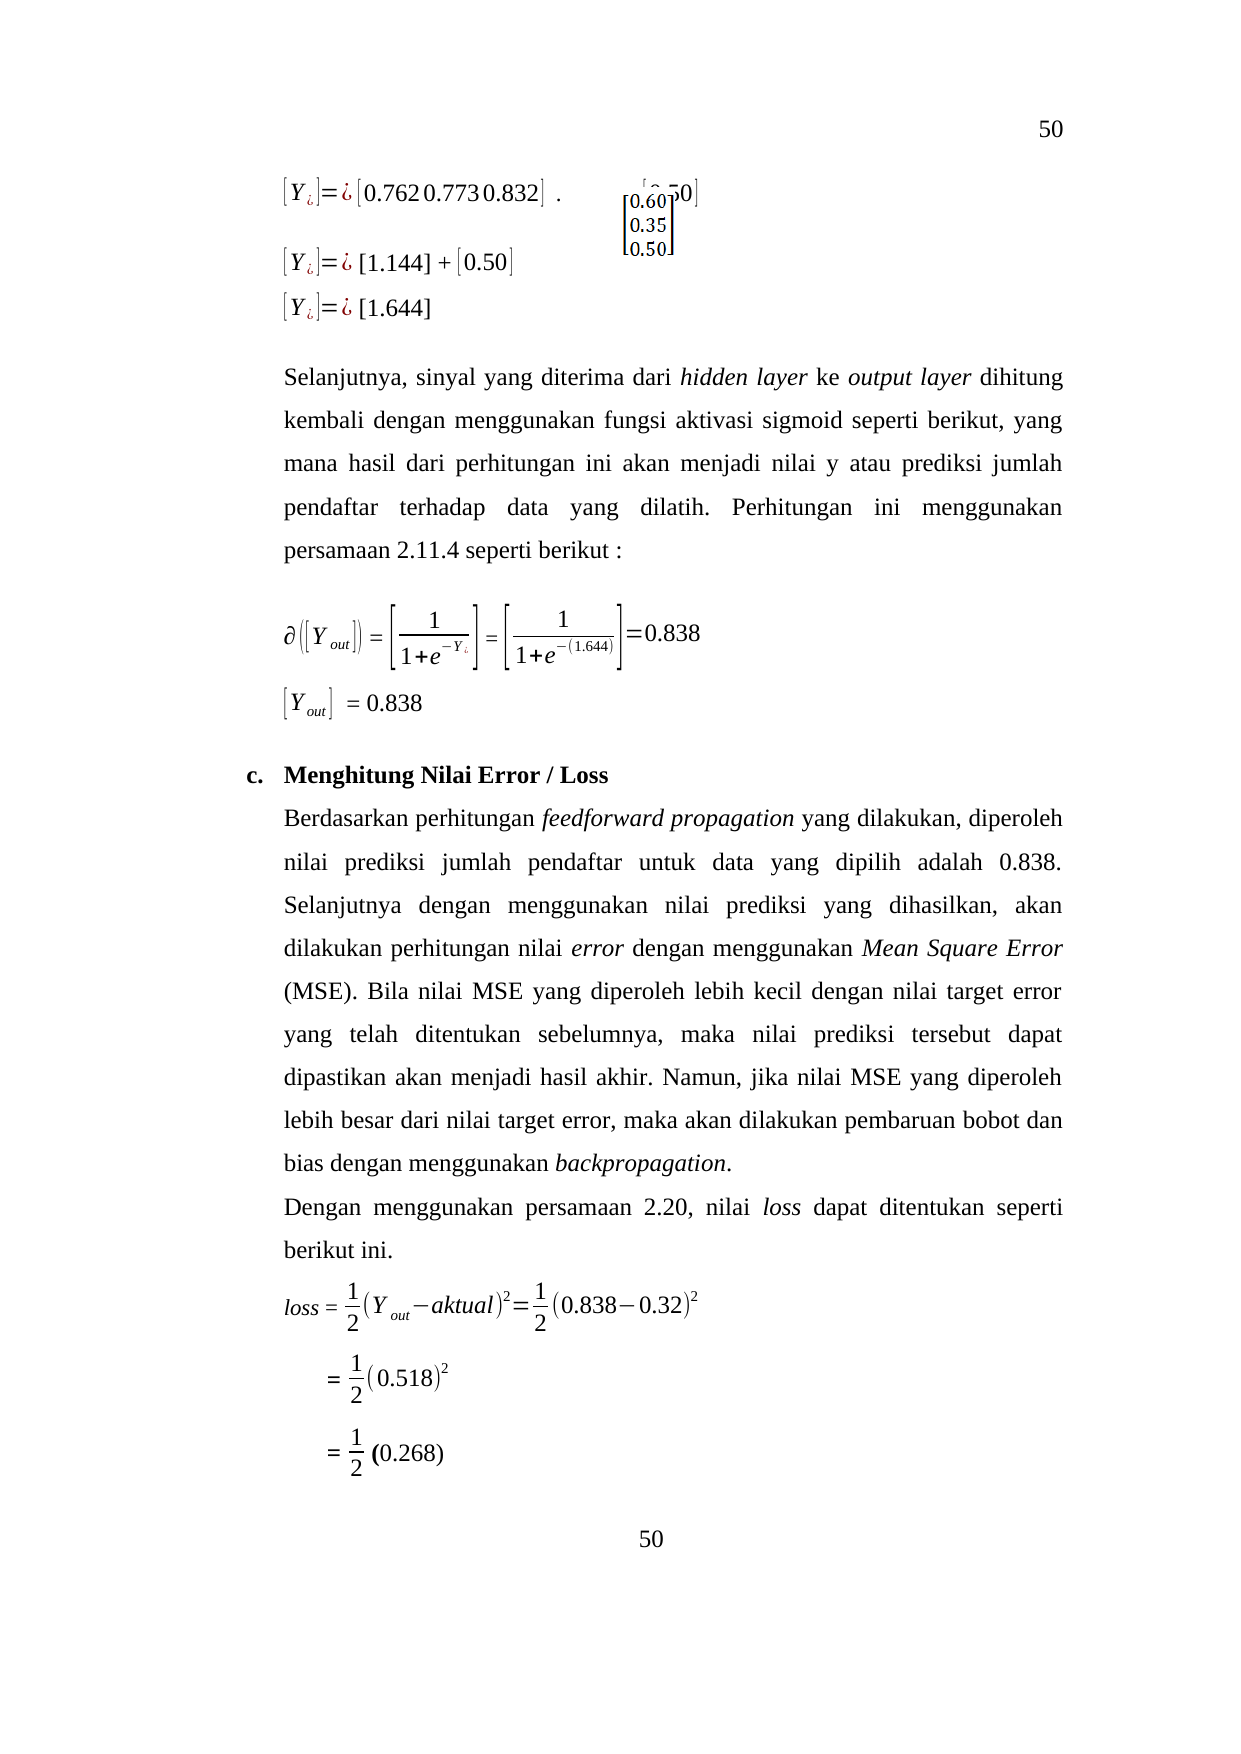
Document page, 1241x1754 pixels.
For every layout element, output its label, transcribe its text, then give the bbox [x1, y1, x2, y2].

text = [283, 1350, 1063, 1409]
text [1.144] + [283, 247, 1063, 278]
text = (0.268) [283, 1423, 1063, 1482]
text = [283, 686, 1063, 721]
text = = [283, 603, 1063, 672]
text . + [283, 177, 1063, 208]
list Menghitung Nilai Error / Loss [246, 760, 1063, 789]
text [1.644] [283, 292, 1063, 323]
text Berdasarkan perhitungan feedforward propagation yang dilakukan, diperoleh nilai prediksi jumlah pendaftar untuk data yang dipilih adalah 0.838. Selanjutnya dengan menggunakan nilai prediksi yang dihasilkan, akan dilakukan perhitungan nilai error dengan menggunakan Mean Square Error (MSE). Bila nilai MSE yang diperoleh lebih kecil dengan nilai target error yang telah ditentukan sebelumnya, maka nilai prediksi tersebut dapat dipastikan akan menjadi hasil akhir. Namun, jika nilai MSE yang diperoleh lebih besar dari nilai target error, maka akan dilakukan pembaruan bobot dan bias dengan menggunakan backpropagation. [283, 803, 1063, 1177]
text Dengan menggunakan persamaan 2.20, nilai loss dapat ditentukan seperti berikut ini. [283, 1192, 1063, 1263]
text loss = [283, 1278, 1063, 1337]
picture [615, 187, 675, 263]
text Selanjutnya, sinyal yang diterima dari hidden layer ke output layer dihitung kembali dengan menggunakan fungsi aktivasi sigmoid seperti berikut, yang mana hasil dari perhitungan ini akan menjadi nilai y atau prediksi jumlah pendaftar terhadap data yang dilatih. Perhitungan ini menggunakan persamaan 2.11.4 seperti berikut : [283, 362, 1063, 563]
